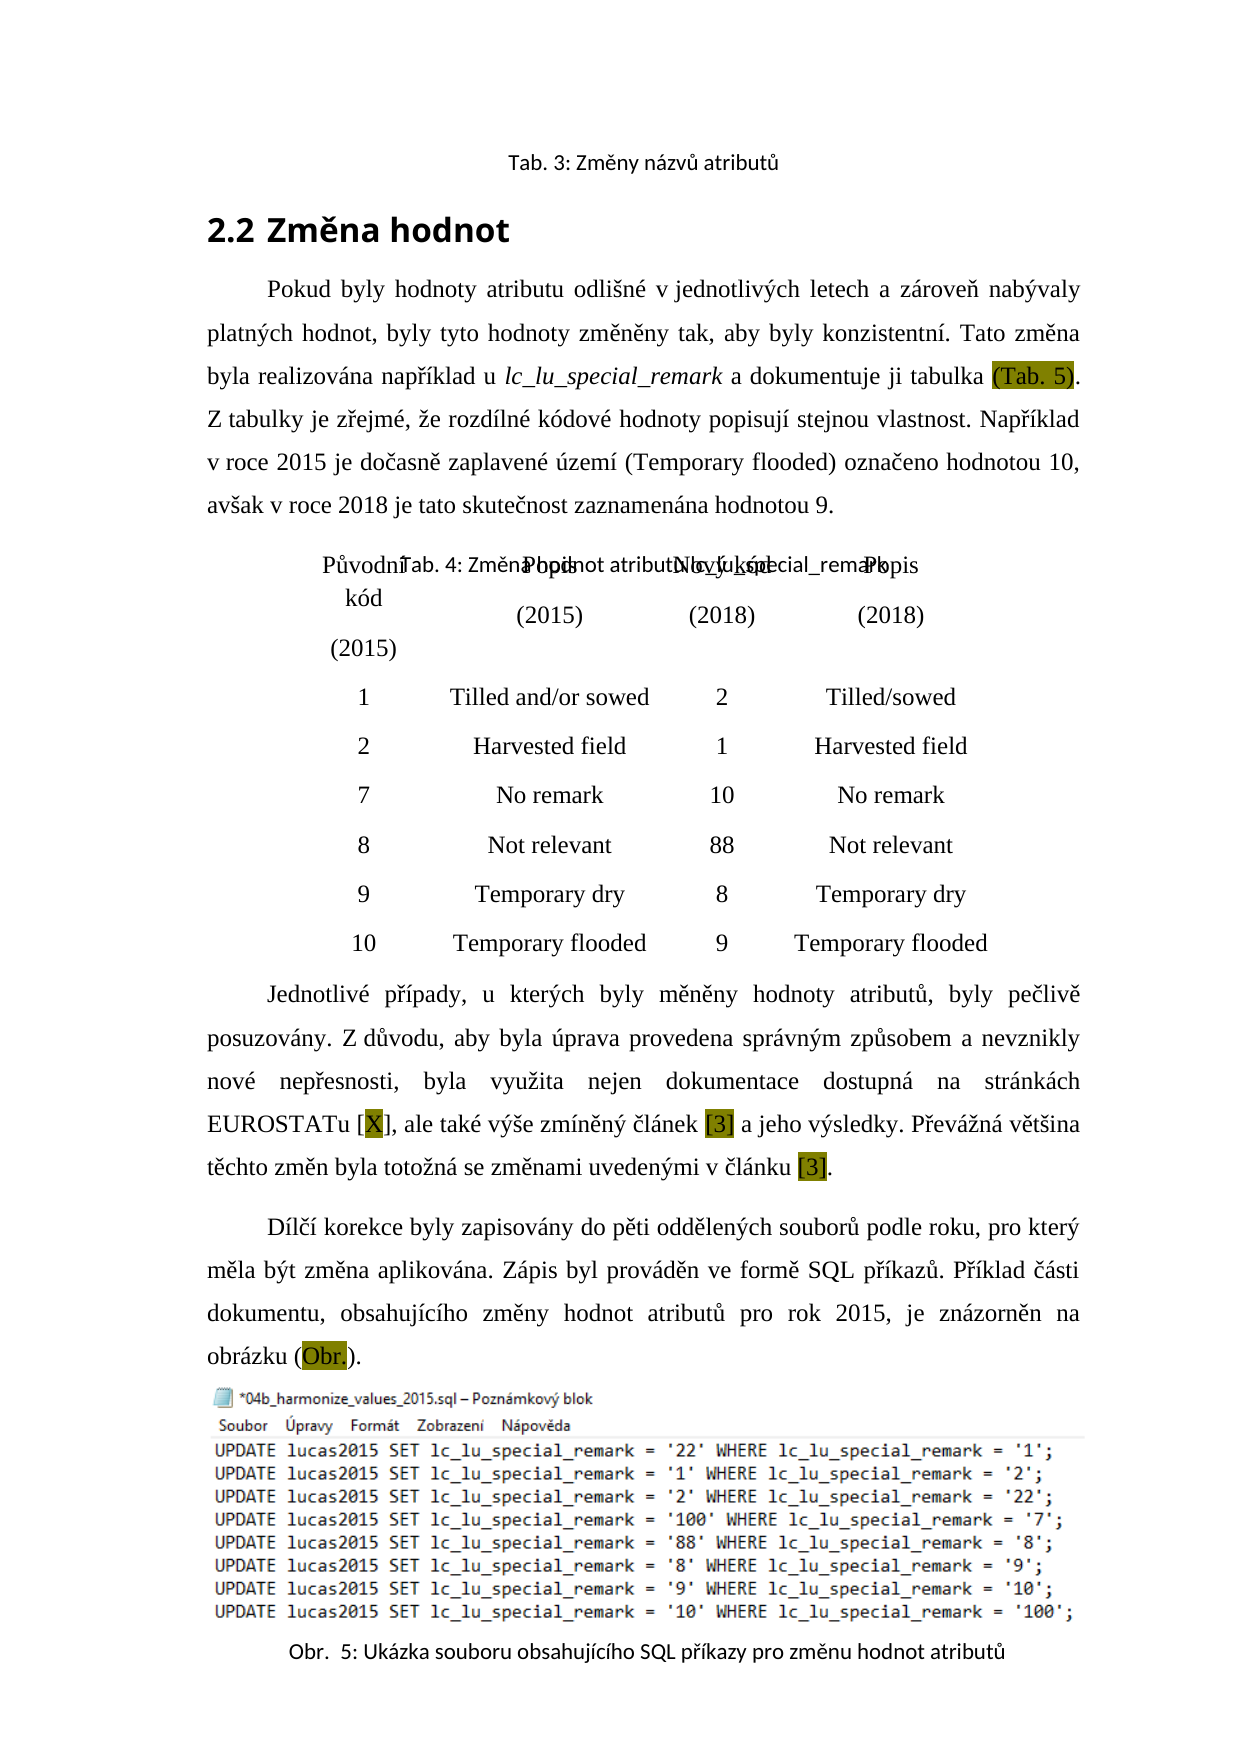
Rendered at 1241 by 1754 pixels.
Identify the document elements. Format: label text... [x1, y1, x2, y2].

table_cell Tilled/sowed [783, 682, 999, 731]
text Pokud byly hodnoty atributu odlišné v jednotlivých letech a zároveň nabývaly platných hodnot, byly tyto hodnoty změněny tak, aby byly konzistentní. Tato změna byla realizována například u lc_lu_special_remark a dokumentuje ji tabulka (Tab. 5). Z tabulky je zřejmé, že rozdílné kódové hodnoty popisují stejnou vlastnost. Například v roce 2015 je dočasně zaplavené území (Temporary flooded) označeno hodnotou 10, avšak v roce 2018 je tato skutečnost zaznamenána hodnotou 9. [207, 274, 1081, 519]
table_header Nový kód (2018) [661, 550, 783, 682]
table_cell Temporary dry [438, 879, 661, 928]
table_cell No remark [438, 781, 661, 830]
table_header Popis (2015) [438, 550, 661, 682]
table_cell Temporary dry [783, 879, 999, 928]
subtitle Změna hodnot [207, 206, 1081, 252]
table_cell Not relevant [783, 830, 999, 879]
table_header Původní kód (2015) [289, 550, 438, 682]
table_cell 9 [661, 928, 783, 978]
table_cell 8 [661, 879, 783, 928]
table_cell 10 [289, 928, 438, 978]
table_cell No remark [783, 781, 999, 830]
table_cell 1 [661, 731, 783, 781]
table_cell 7 [289, 781, 438, 830]
text Jednotlivé případy, u kterých byly měněny hodnoty atributů, byly pečlivě posuzovány. Z důvodu, aby byla úprava provedena správným způsobem a nevznikly nové nepřesnosti, byla využita nejen dokumentace dostupná na stránkách EUROSTATu [X], ale také výše zmíněný článek [3] a jeho výsledky. Převážná většina těchto změn byla totožná se změnami uvedenými v článku [3]. [207, 905, 1081, 1181]
table_cell 2 [289, 731, 438, 781]
table_cell 1 [289, 682, 438, 731]
table_cell Temporary flooded [783, 928, 999, 978]
picture [210, 1385, 1085, 1628]
table_cell 88 [661, 830, 783, 879]
table_cell Not relevant [438, 830, 661, 879]
table_cell Harvested field [438, 731, 661, 781]
table_header Popis (2018) [783, 550, 999, 682]
text Dílčí korekce byly zapisovány do pěti oddělených souborů podle roku, pro který měla být změna aplikována. Zápis byl prováděn ve formě SQL příkazů. Příklad části dokumentu, obsahujícího změny hodnot atributů pro rok 2015, je znázorněn na obrázku (Obr.). [207, 1212, 1081, 1370]
table_cell 9 [289, 879, 438, 928]
table_cell Harvested field [783, 731, 999, 781]
table_cell 2 [661, 682, 783, 731]
table_cell 10 [661, 781, 783, 830]
table_cell Tilled and/or sowed [438, 682, 661, 731]
table_cell 8 [289, 830, 438, 879]
table_cell Temporary flooded [438, 928, 661, 978]
